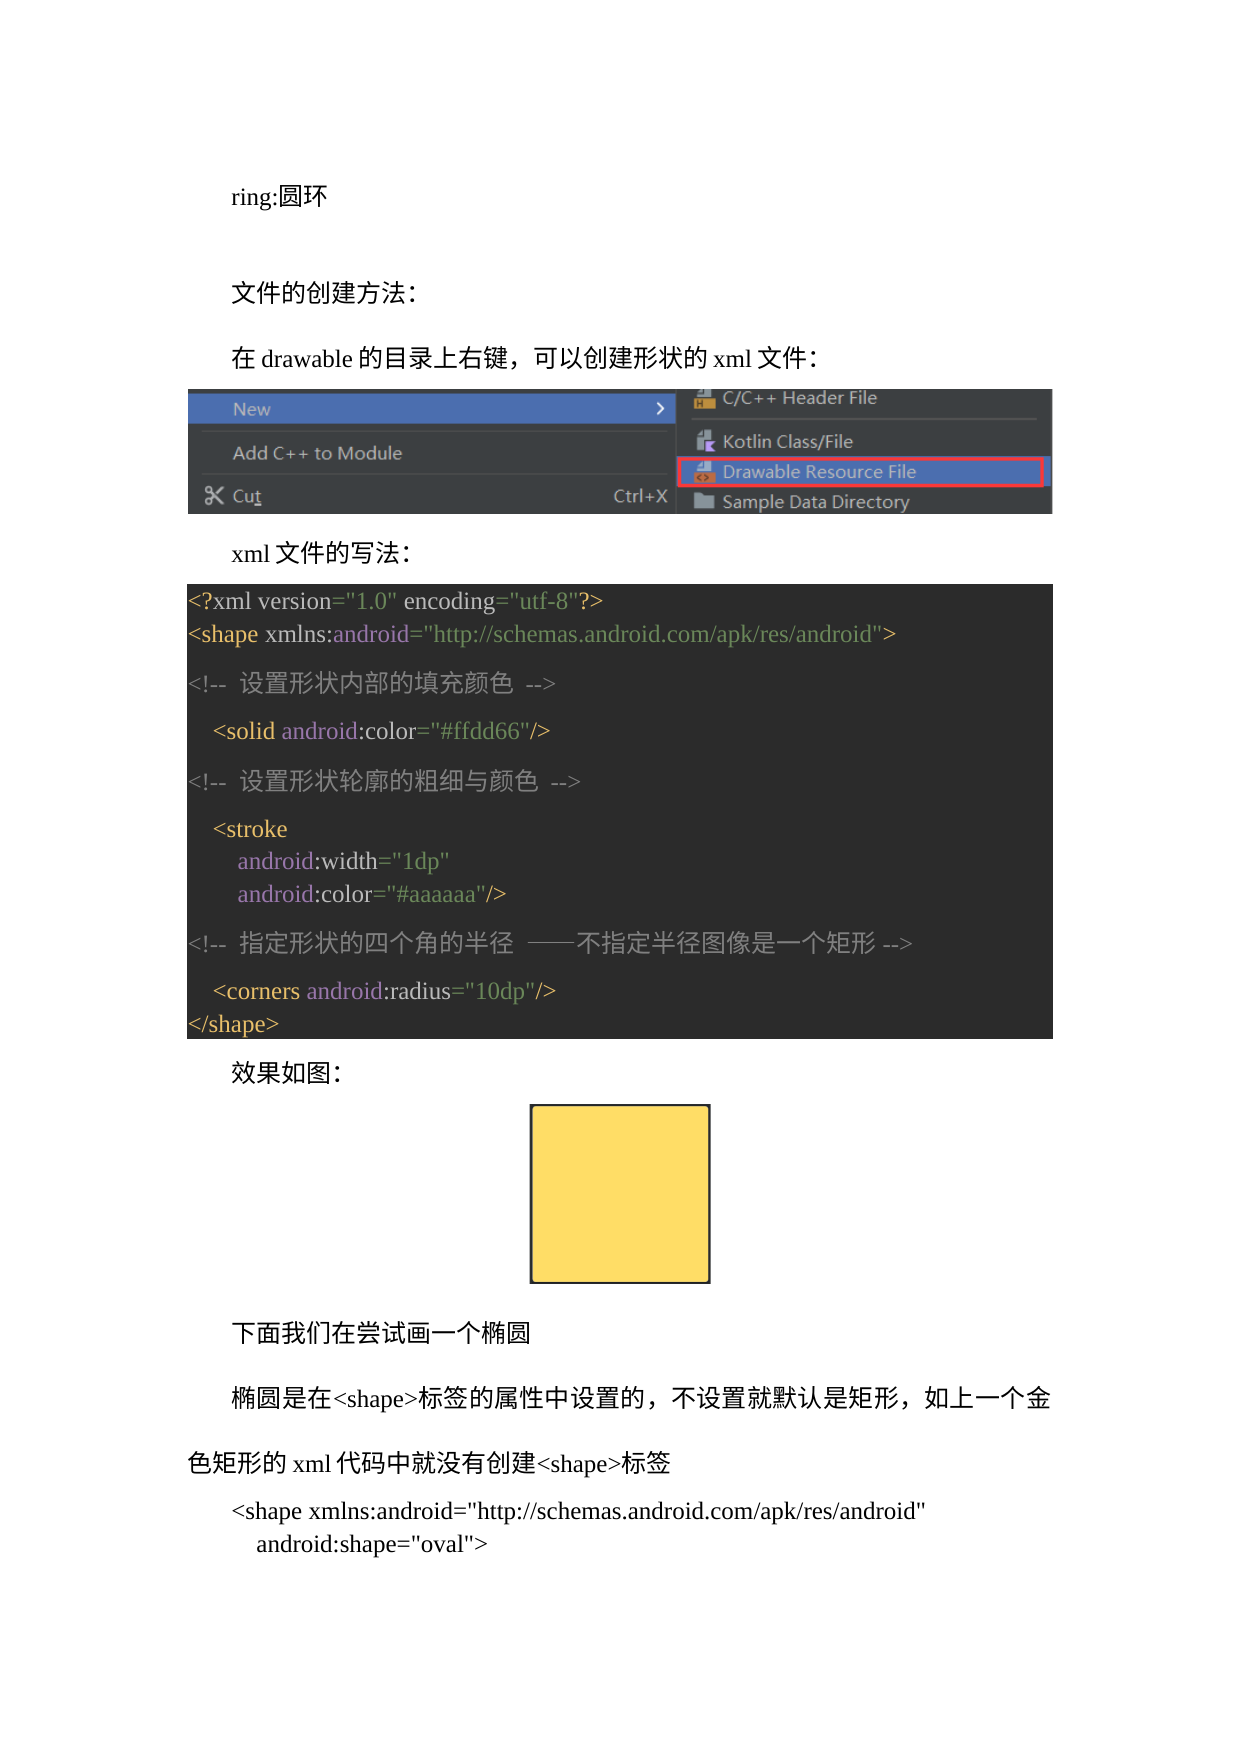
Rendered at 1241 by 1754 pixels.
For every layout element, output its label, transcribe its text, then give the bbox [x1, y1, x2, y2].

text ring:圆环 [187, 162, 1053, 227]
picture [529, 1104, 711, 1284]
picture [188, 389, 1053, 514]
text 下面我们在尝试画一个椭圆 [187, 1299, 1053, 1364]
text <shape xmlns:android="http://schemas.android.com/apk/res/android" [187, 1494, 1053, 1527]
text 在drawable的目录上右键，可以创建形状的xml文件： [187, 324, 1053, 389]
text 文件的创建方法： [187, 259, 1053, 324]
text 椭圆是在<shape>标签的属性中设置的，不设置就默认是矩形，如上一个金色矩形的xml代码中就没有创建<shape>标签 [187, 1364, 1053, 1494]
text <?xml version="1.0" encoding="utf-8"?> <shape xmlns:android="http://schemas.android.com/apk/res/android"> <!-- 设置形状内部的填充颜色 --> <solid android:color="#ffdd66"/> <!-- 设置形状轮廓的粗细与颜色 --> <stroke android:width="1dp" android:color="#aaaaaa"/> <!-- 指定形状的四个角的半径 ——不指定半径图像是一个矩形 --> <corners android:radius="10dp"/> </shape> [187, 584, 1053, 1039]
text android:shape="oval"> [187, 1527, 1053, 1559]
text xml文件的写法： [187, 519, 1053, 584]
text 效果如图： [187, 1039, 1053, 1104]
